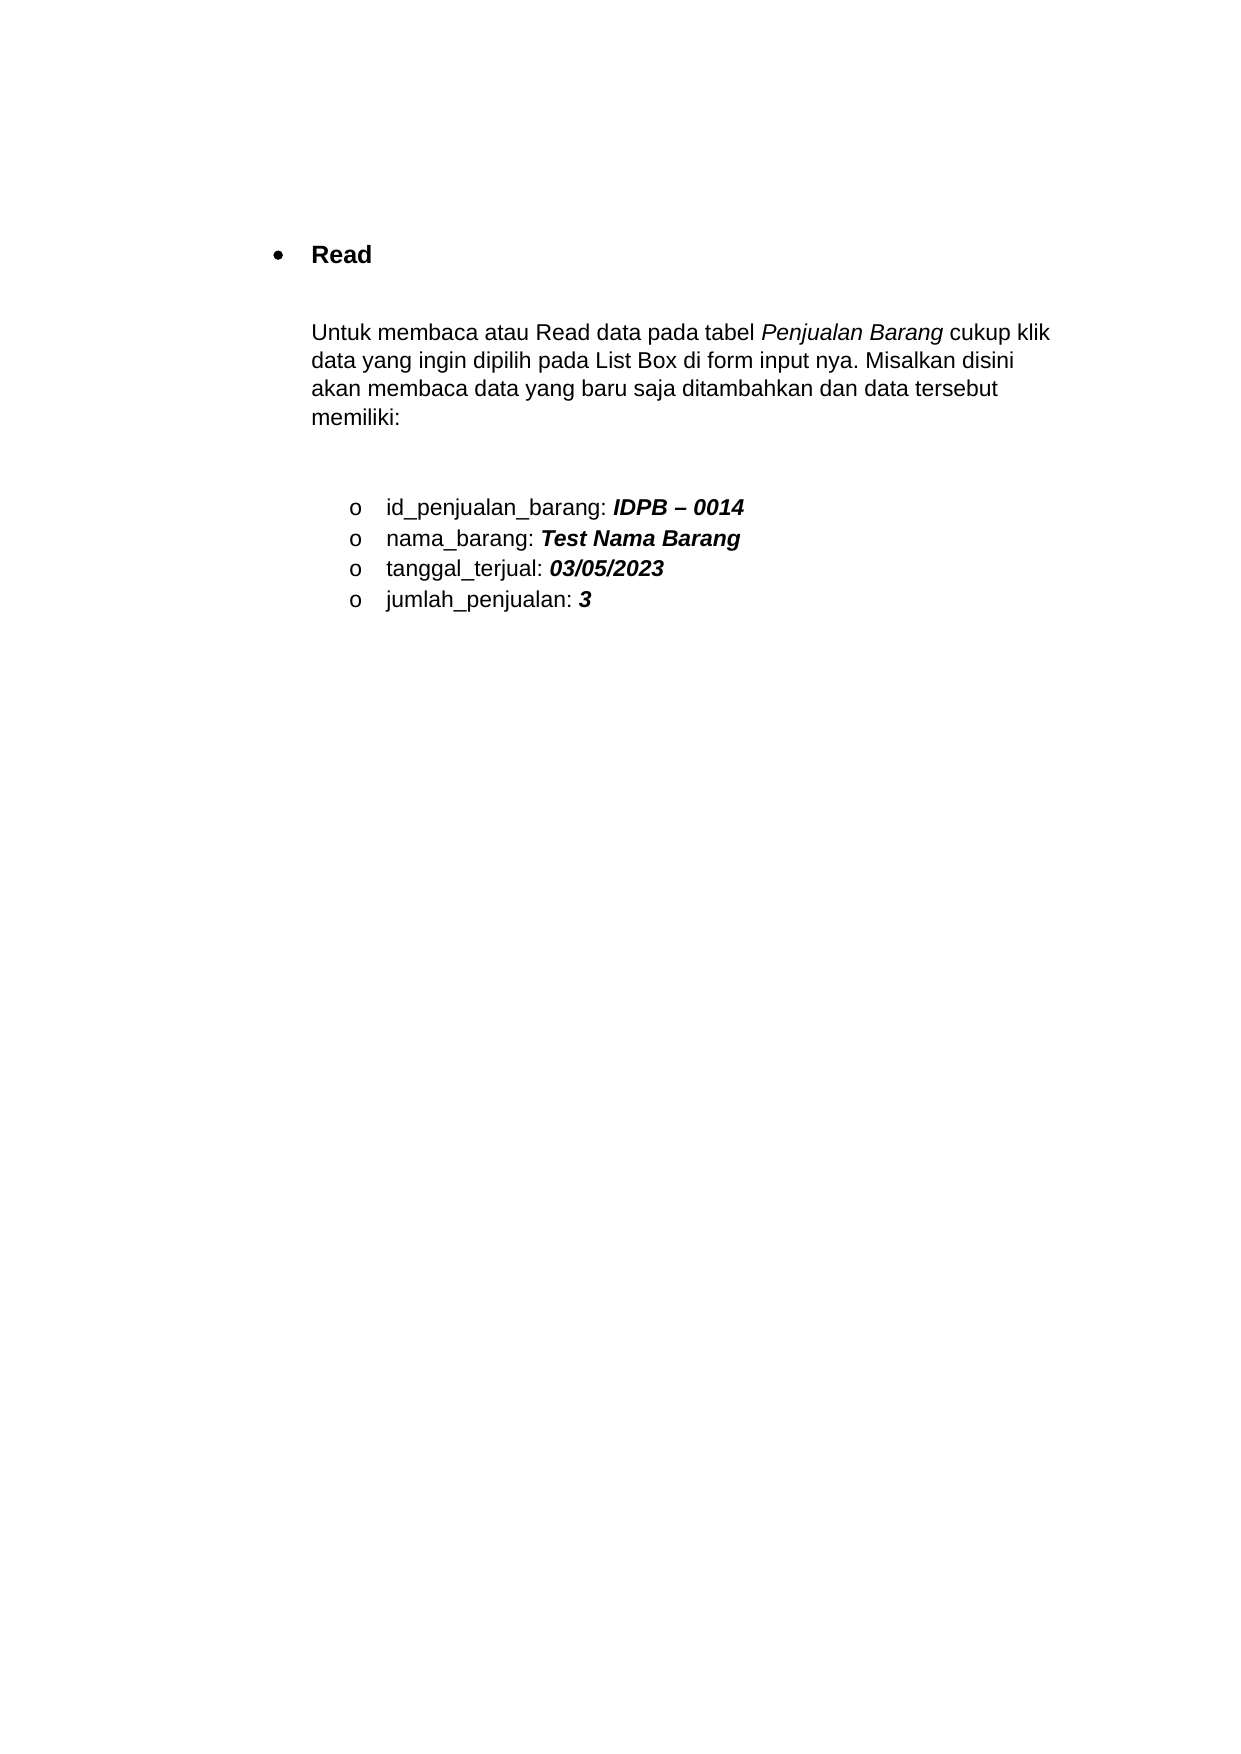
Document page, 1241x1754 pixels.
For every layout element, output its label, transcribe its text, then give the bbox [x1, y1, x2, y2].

list id_penjualan_barang: IDPB – 0014 [349, 494, 1063, 522]
list jumlah_penjualan: 3 [349, 586, 1063, 614]
list tanggal_terjual: 03/05/2023 [349, 555, 1063, 583]
text Untuk membaca atau Read data pada tabel Penjualan Barang cukup klik data yang ingin dipilih pada List Box di form input nya. Misalkan disini akan membaca data yang baru saja ditambahkan dan data tersebut memiliki: [311, 318, 1063, 430]
subtitle Read [274, 240, 1063, 269]
list nama_barang: Test Nama Barang [349, 524, 1063, 553]
